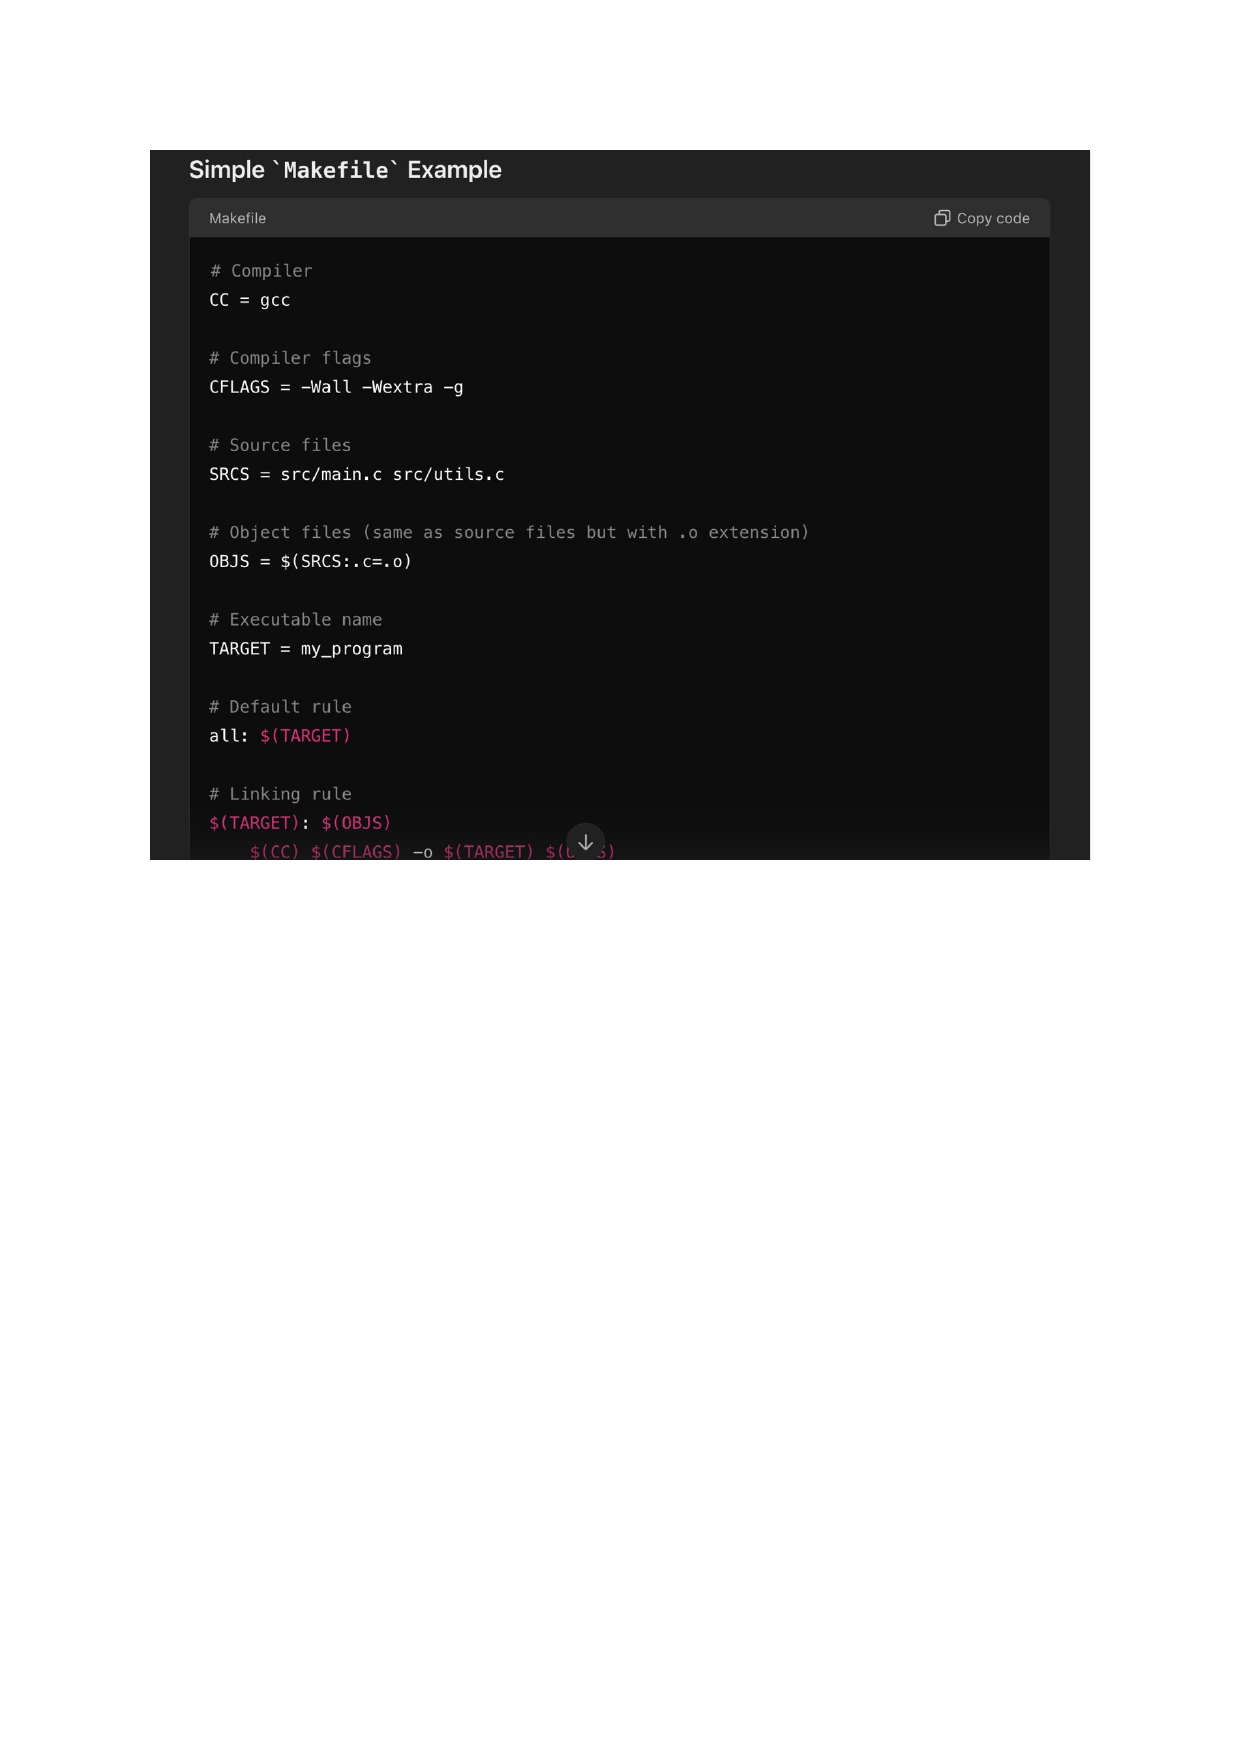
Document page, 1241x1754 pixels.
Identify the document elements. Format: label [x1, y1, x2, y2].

picture [150, 150, 1091, 860]
